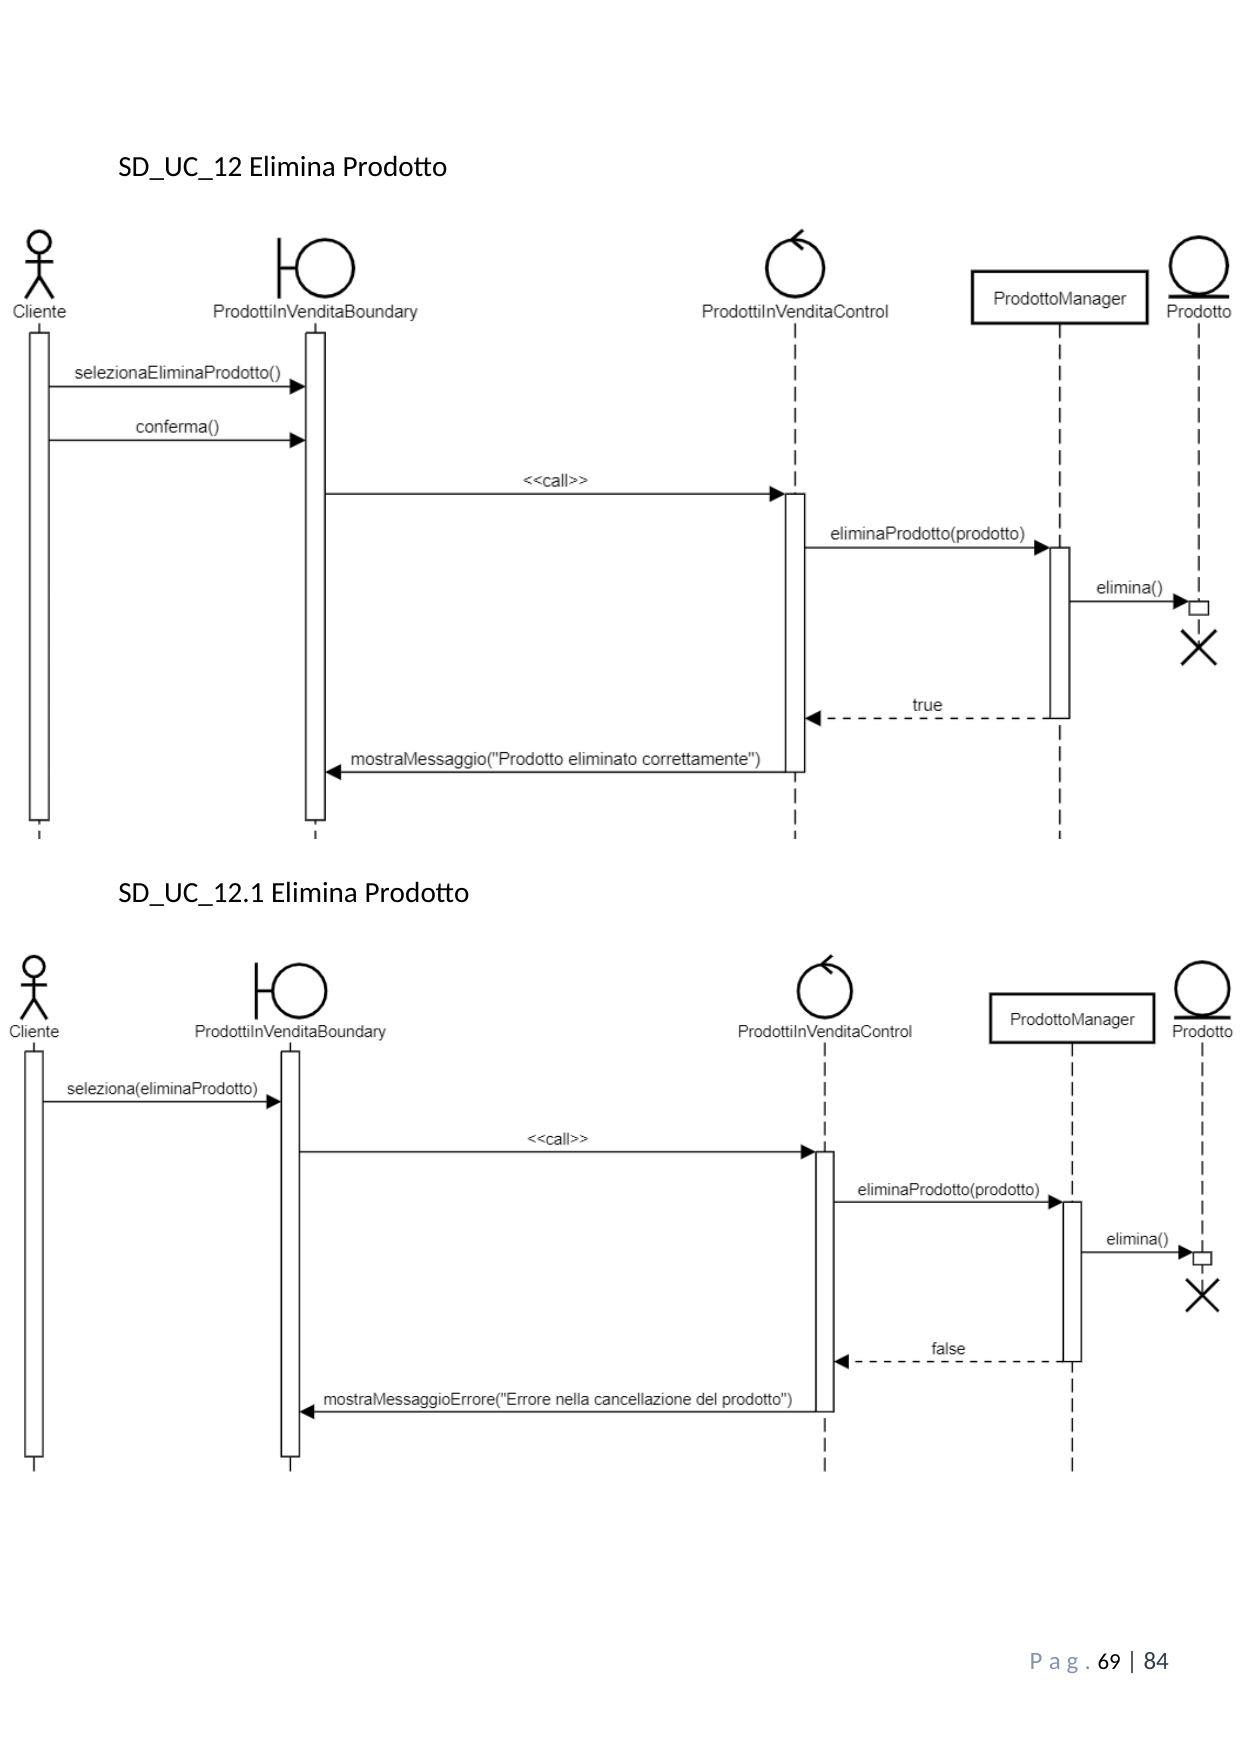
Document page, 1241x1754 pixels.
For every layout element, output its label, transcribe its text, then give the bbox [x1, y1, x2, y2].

picture [0, 945, 1241, 1474]
text SD_UC_12.1 Elimina Prodotto [118, 874, 1122, 910]
picture [3, 219, 1241, 839]
text SD_UC_12 Elimina Prodotto [118, 148, 1122, 183]
